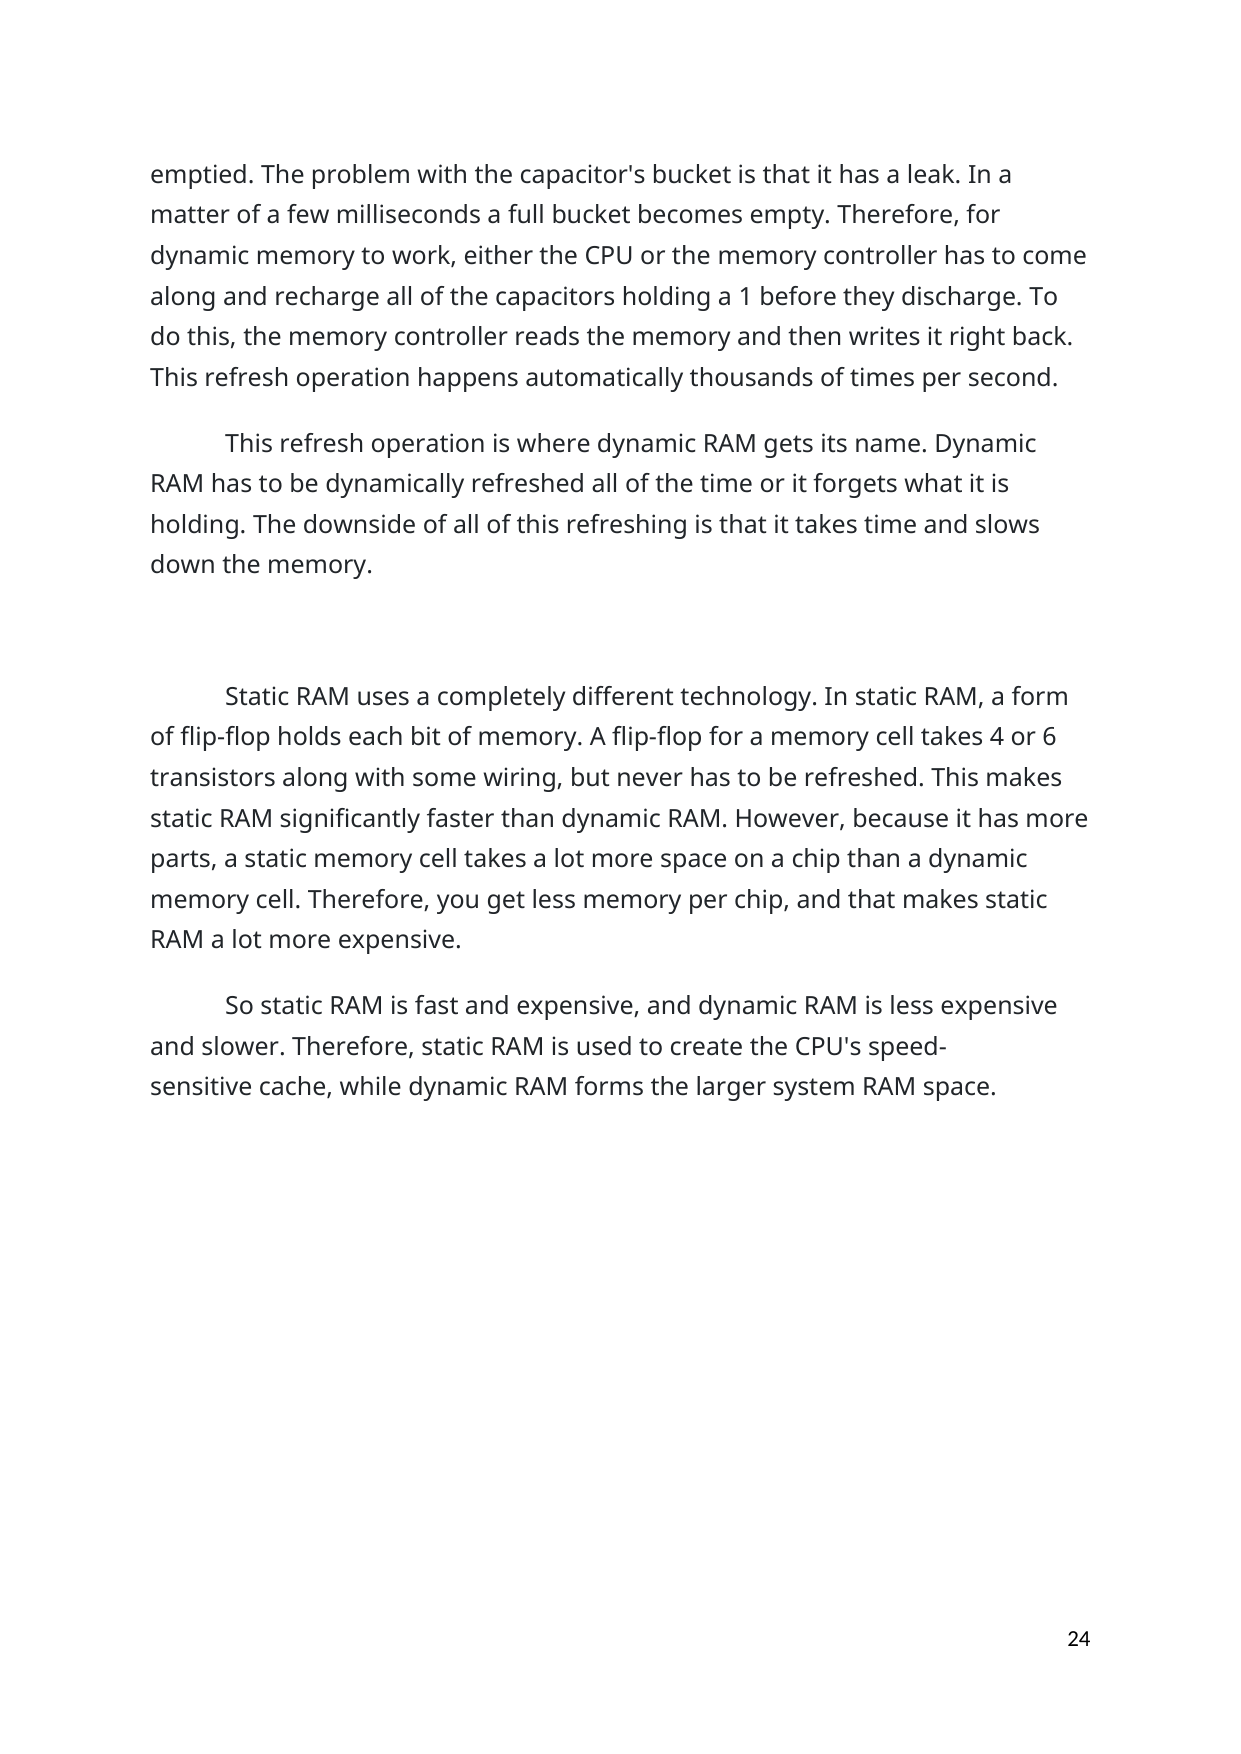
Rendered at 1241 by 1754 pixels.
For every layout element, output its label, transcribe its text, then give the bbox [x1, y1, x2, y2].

text Static RAM uses a completely different technology. In static RAM, a form of flip-flop holds each bit of memory. A flip-flop for a memory cell takes 4 or 6 transistors along with some wiring, but never has to be refreshed. This makes static RAM significantly faster than dynamic RAM. However, because it has more parts, a static memory cell takes a lot more space on a chip than a dynamic memory cell. Therefore, you get less memory per chip, and that makes static RAM a lot more expensive. [150, 672, 1090, 956]
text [150, 150, 1090, 394]
text This refresh operation is where dynamic RAM gets its name. Dynamic RAM has to be dynamically refreshed all of the time or it forgets what it is holding. The downside of all of this refreshing is that it takes time and slows down the memory. [150, 419, 1090, 581]
text So static RAM is fast and expensive, and dynamic RAM is less expensive and slower. Therefore, static RAM is used to create the CPU's speed-sensitive cache, while dynamic RAM forms the larger system RAM space. [150, 981, 1090, 1103]
